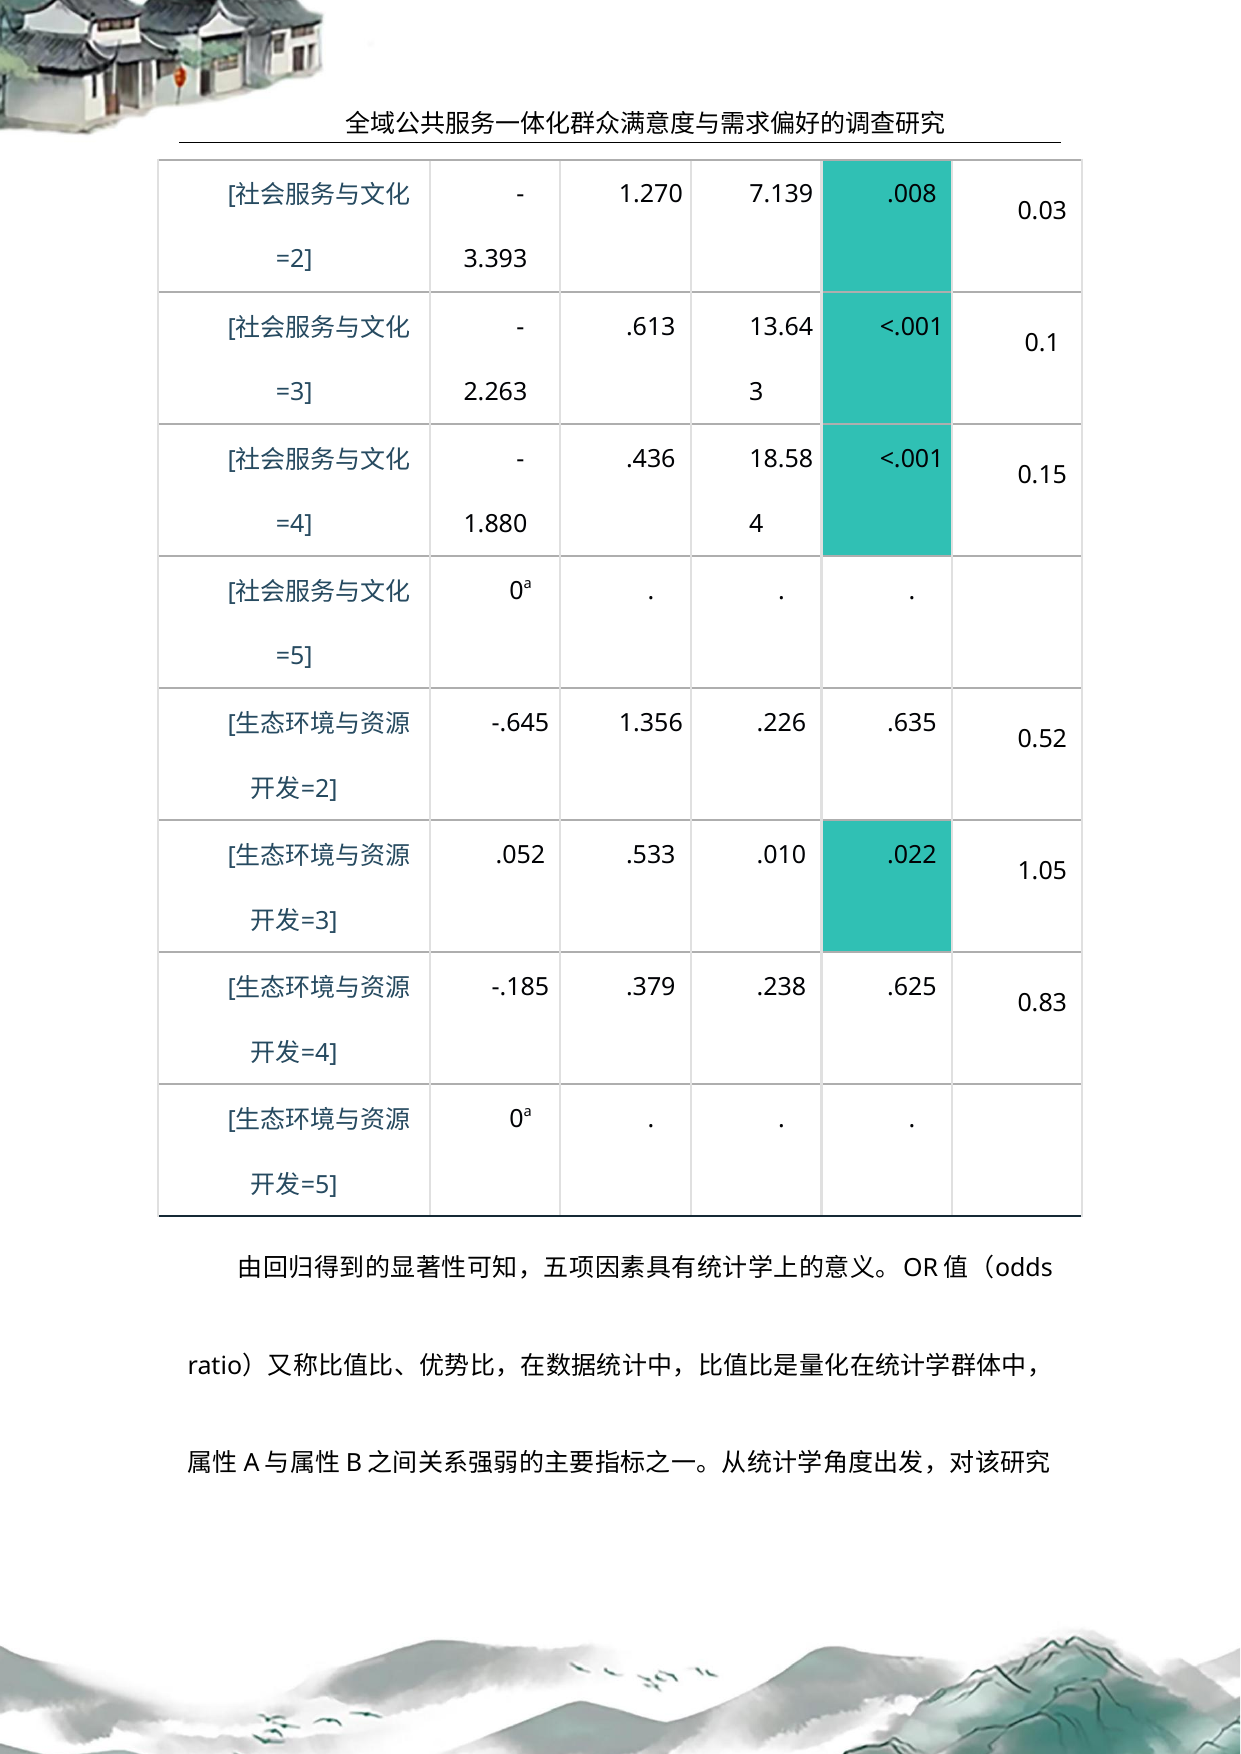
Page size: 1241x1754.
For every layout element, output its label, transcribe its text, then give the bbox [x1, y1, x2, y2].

table_cell [社会服务与文化=3] [159, 293, 429, 423]
picture [0, 0, 1241, 1754]
table_cell . [692, 1085, 820, 1215]
table_cell 0.83 [953, 953, 1081, 1083]
table_cell -2.263 [431, 293, 559, 423]
table_cell -1.880 [431, 425, 559, 555]
table_cell 1.356 [561, 689, 690, 819]
table_cell [生态环境与资源开发=2] [159, 689, 429, 819]
table_cell <.001 [823, 293, 951, 423]
table_cell 0.52 [953, 689, 1081, 819]
table_cell . [561, 557, 690, 687]
table_cell -.645 [431, 689, 559, 819]
table_cell [953, 1085, 1081, 1215]
table_cell . [561, 1085, 690, 1215]
table_cell 0a [431, 1085, 559, 1215]
table_cell -.185 [431, 953, 559, 1083]
table_cell [社会服务与文化=4] [159, 425, 429, 555]
table_cell .436 [561, 425, 690, 555]
table_cell 18.584 [692, 425, 820, 555]
table_cell [社会服务与文化=5] [159, 557, 429, 687]
table_cell .008 [823, 161, 951, 291]
table_cell [生态环境与资源开发=4] [159, 953, 429, 1083]
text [187, 1233, 1053, 1493]
table_cell .226 [692, 689, 820, 819]
table_cell .379 [561, 953, 690, 1083]
table_cell 1.05 [953, 821, 1081, 951]
table_cell 0a [431, 557, 559, 687]
table_cell .238 [692, 953, 820, 1083]
table_cell 1.270 [561, 161, 690, 291]
table_cell [生态环境与资源开发=5] [159, 1085, 429, 1215]
table_cell 0.15 [953, 425, 1081, 555]
table_cell 0.1 [953, 293, 1081, 423]
table_cell .052 [431, 821, 559, 951]
table_cell 7.139 [692, 161, 820, 291]
table_cell . [823, 557, 951, 687]
table_cell . [823, 1085, 951, 1215]
table_cell .010 [692, 821, 820, 951]
table_cell <.001 [823, 425, 951, 555]
table_cell -3.393 [431, 161, 559, 291]
table_cell .533 [561, 821, 690, 951]
table_cell [社会服务与文化=2] [159, 161, 429, 291]
table_cell .613 [561, 293, 690, 423]
table_cell .022 [823, 821, 951, 951]
table_cell . [692, 557, 820, 687]
table_cell .635 [823, 689, 951, 819]
table_cell 13.643 [692, 293, 820, 423]
table_cell .625 [823, 953, 951, 1083]
table_cell [生态环境与资源开发=3] [159, 821, 429, 951]
table_cell 0.03 [953, 161, 1081, 291]
table_cell [953, 557, 1081, 687]
